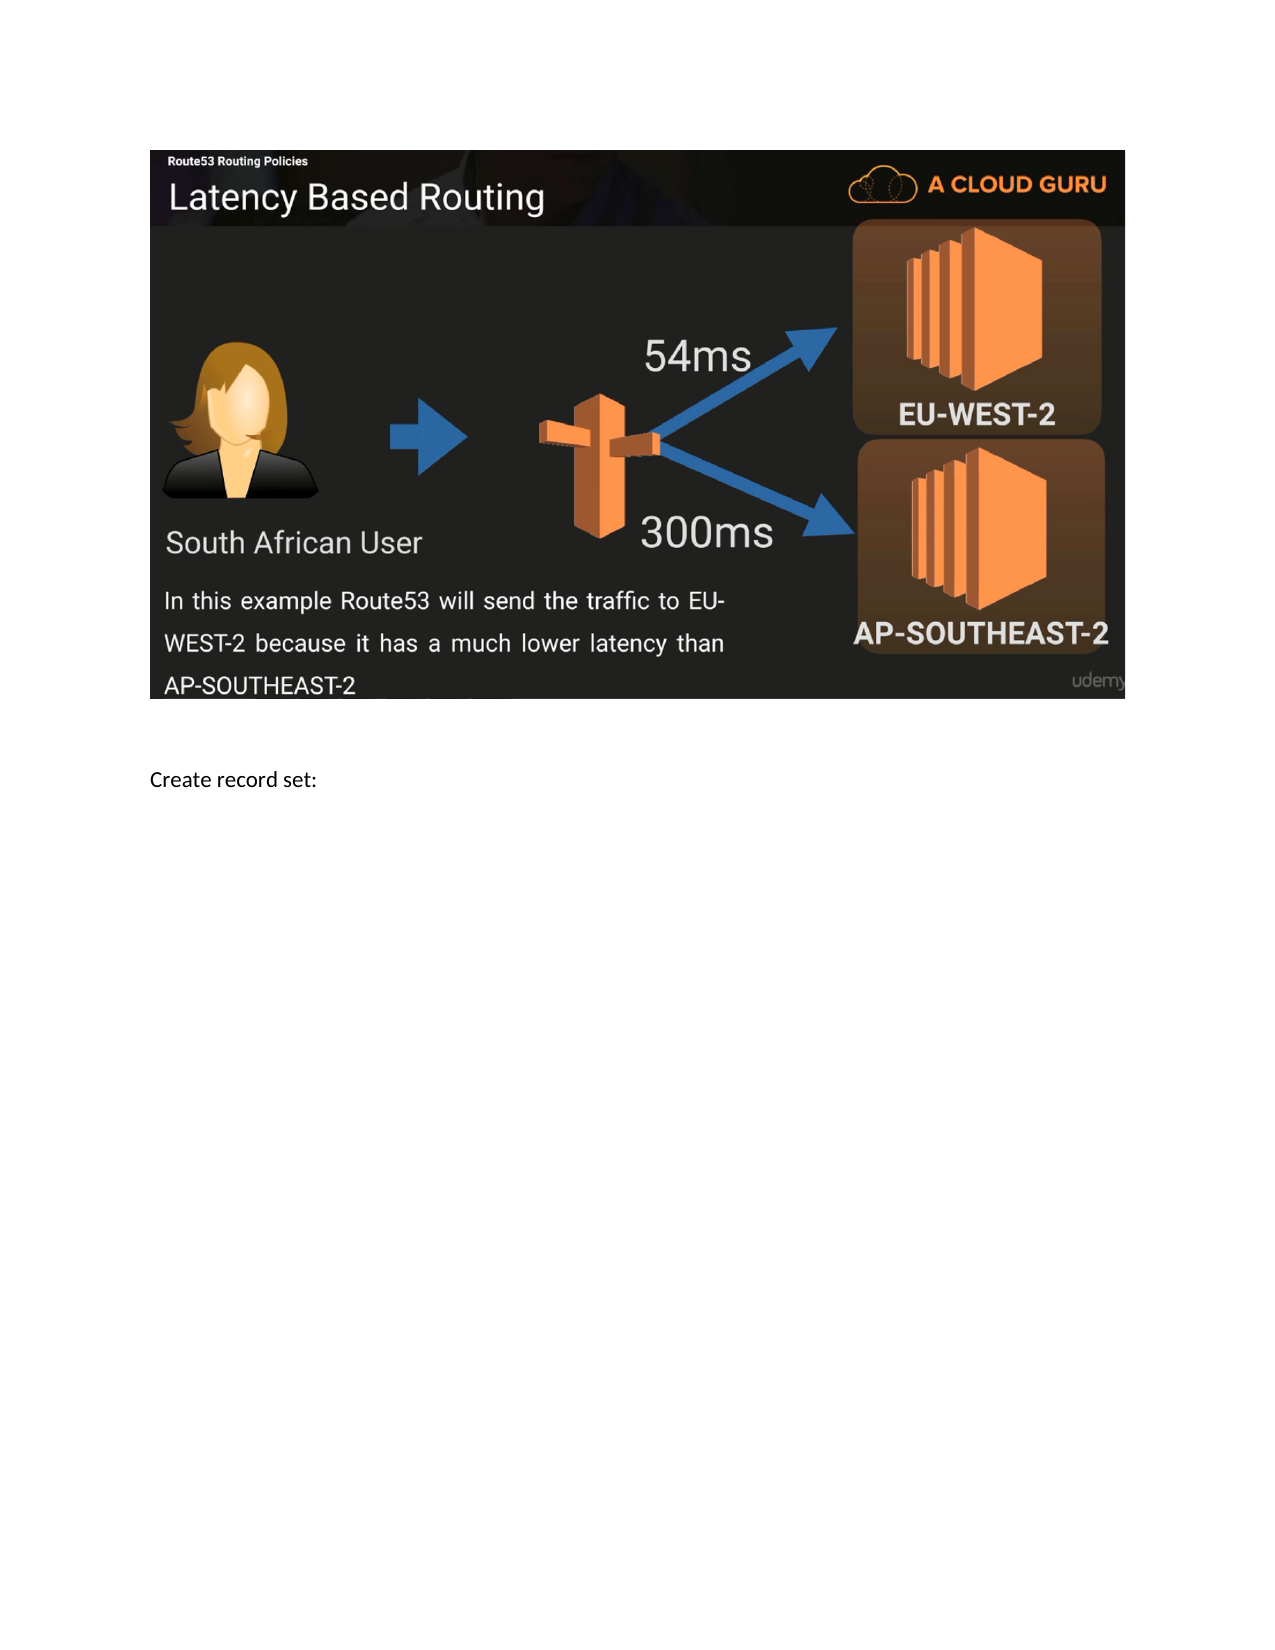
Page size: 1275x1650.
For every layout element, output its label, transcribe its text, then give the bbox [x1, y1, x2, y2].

picture [150, 150, 1125, 699]
text Create record set: [150, 765, 1125, 793]
